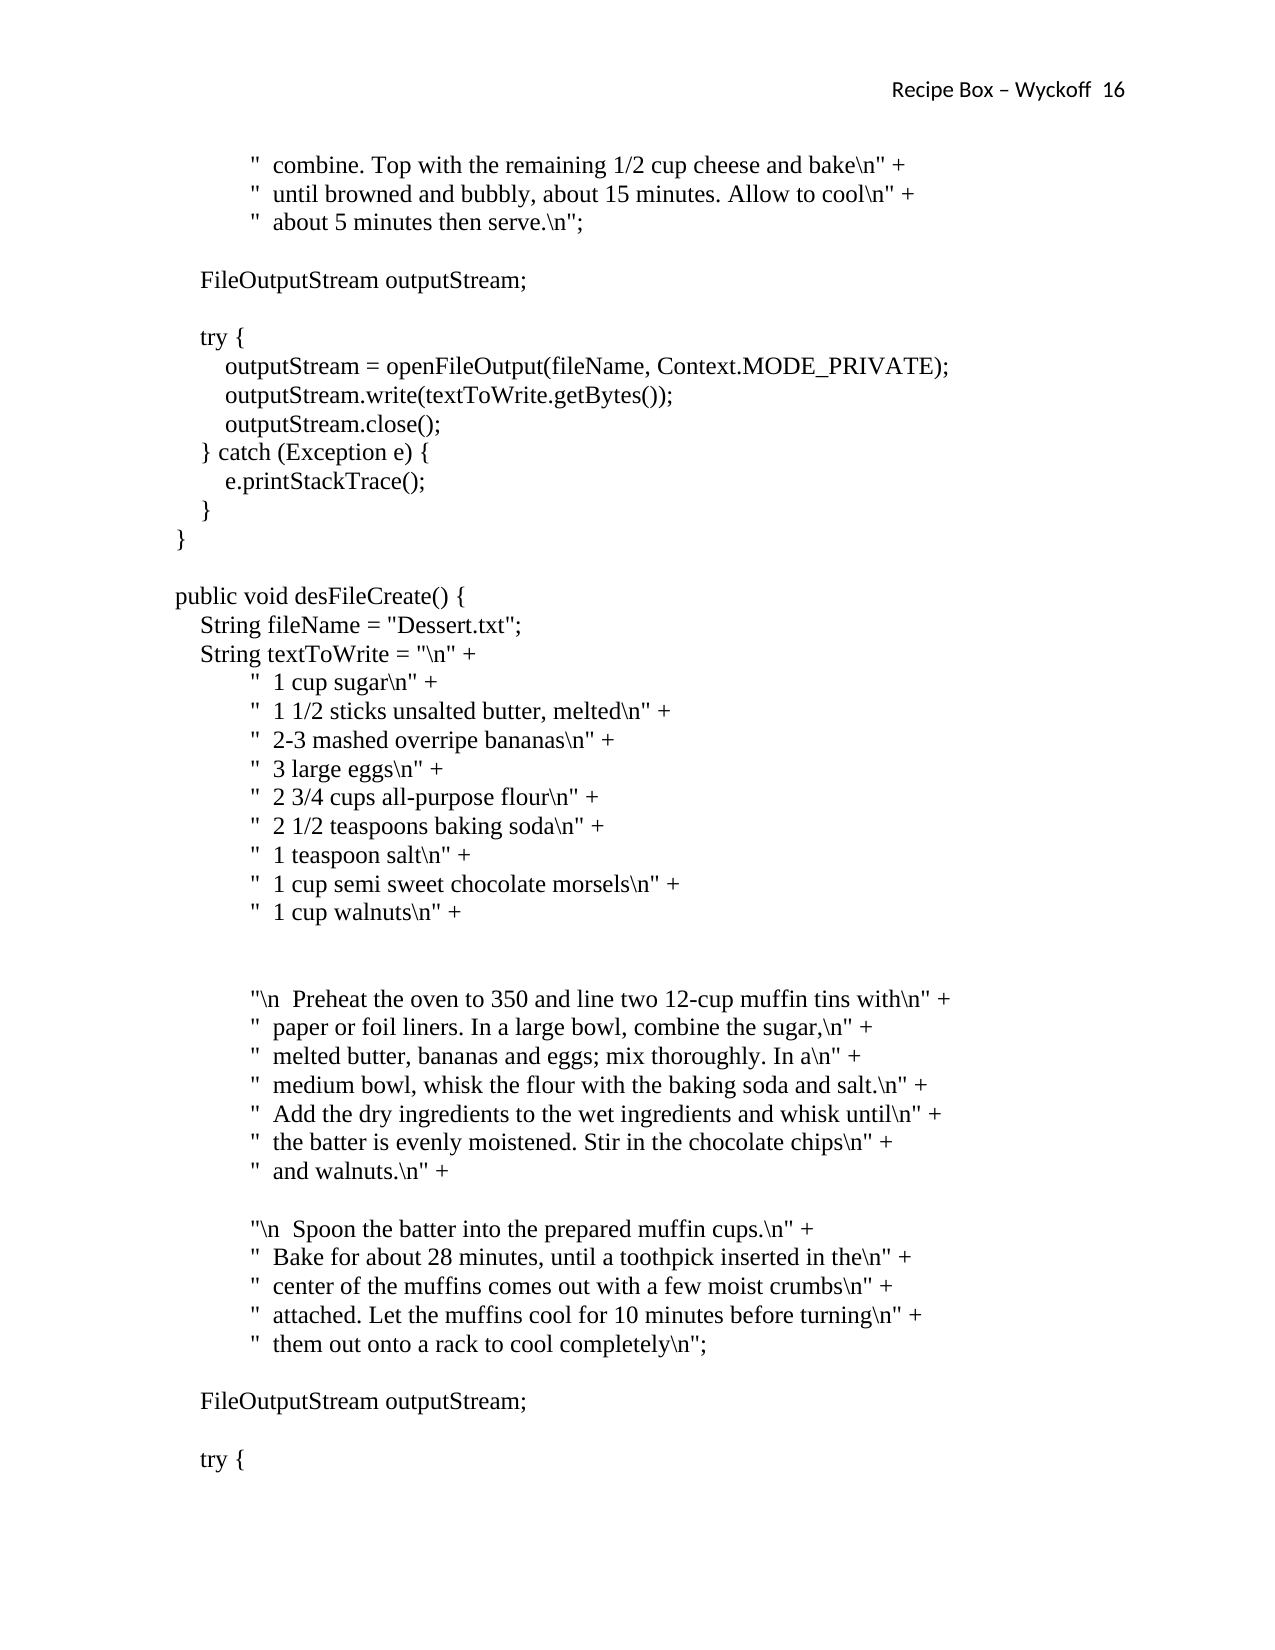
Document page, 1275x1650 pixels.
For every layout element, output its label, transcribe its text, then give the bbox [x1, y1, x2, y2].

text " attached. Let the muffins cool for 10 minutes before turning\n" + [150, 1300, 1125, 1329]
text " combine. Top with the remaining 1/2 cup cheese and bake\n" + [150, 150, 1125, 179]
text public void desFileCreate() { [150, 581, 1125, 610]
text "\n Preheat the oven to 350 and line two 12-cup muffin tins with\n" + [150, 984, 1125, 1012]
text " 1 cup semi sweet chocolate morsels\n" + [150, 869, 1125, 897]
text " the batter is evenly moistened. Stir in the chocolate chips\n" + [150, 1127, 1125, 1156]
text try { [150, 1444, 1125, 1472]
text } [150, 524, 1125, 552]
text " Add the dry ingredients to the wet ingredients and whisk until\n" + [150, 1099, 1125, 1127]
text " 2 1/2 teaspoons baking soda\n" + [150, 811, 1125, 840]
text String fileName = "Dessert.txt"; [150, 610, 1125, 639]
text FileOutputStream outputStream; [150, 1386, 1125, 1415]
text " Bake for about 28 minutes, until a toothpick inserted in the\n" + [150, 1242, 1125, 1271]
text " about 5 minutes then serve.\n"; [150, 207, 1125, 236]
text " center of the muffins comes out with a few moist crumbs\n" + [150, 1271, 1125, 1300]
text outputStream.close(); [150, 409, 1125, 437]
text " 3 large eggs\n" + [150, 754, 1125, 782]
text FileOutputStream outputStream; [150, 265, 1125, 294]
text " 2-3 mashed overripe bananas\n" + [150, 725, 1125, 754]
text " 1 cup sugar\n" + [150, 667, 1125, 696]
text try { [150, 322, 1125, 351]
text } [150, 495, 1125, 524]
text " 1 1/2 sticks unsalted butter, melted\n" + [150, 696, 1125, 725]
text " paper or foil liners. In a large bowl, combine the sugar,\n" + [150, 1012, 1125, 1041]
text " until browned and bubbly, about 15 minutes. Allow to cool\n" + [150, 179, 1125, 207]
text outputStream = openFileOutput(fileName, Context.MODE_PRIVATE); [150, 351, 1125, 380]
text outputStream.write(textToWrite.getBytes()); [150, 380, 1125, 409]
text " them out onto a rack to cool completely\n"; [150, 1329, 1125, 1357]
text " 1 cup walnuts\n" + [150, 897, 1125, 926]
text String textToWrite = "\n" + [150, 639, 1125, 667]
text " medium bowl, whisk the flour with the baking soda and salt.\n" + [150, 1070, 1125, 1099]
text } catch (Exception e) { [150, 437, 1125, 466]
text " and walnuts.\n" + [150, 1156, 1125, 1185]
text " 1 teaspoon salt\n" + [150, 840, 1125, 869]
text e.printStackTrace(); [150, 466, 1125, 495]
text " 2 3/4 cups all-purpose flour\n" + [150, 782, 1125, 811]
text " melted butter, bananas and eggs; mix thoroughly. In a\n" + [150, 1041, 1125, 1070]
text "\n Spoon the batter into the prepared muffin cups.\n" + [150, 1214, 1125, 1242]
